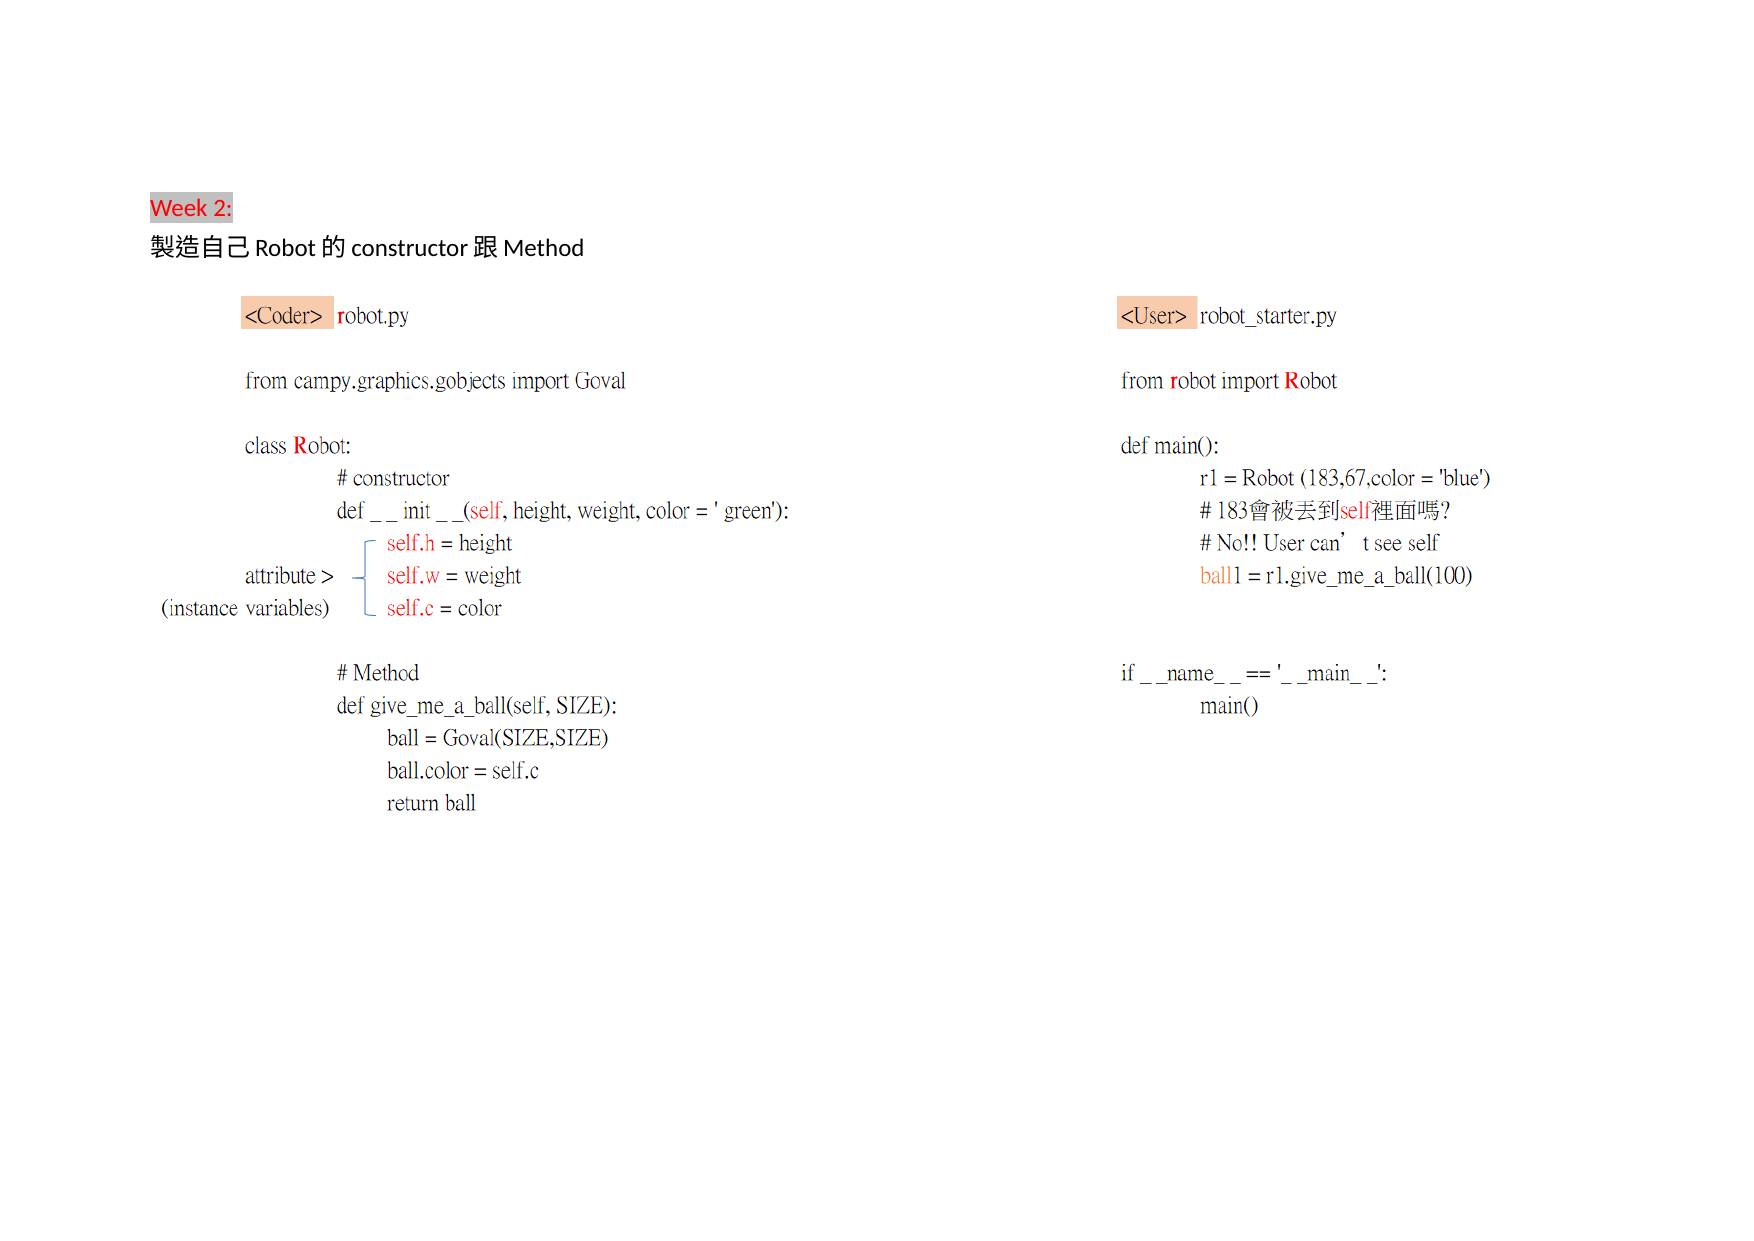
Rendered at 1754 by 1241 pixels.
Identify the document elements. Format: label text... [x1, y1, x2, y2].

picture [150, 264, 1604, 826]
text Week 2: [150, 189, 1604, 226]
text 製造自己Robot的constructor跟Method [150, 226, 1604, 264]
